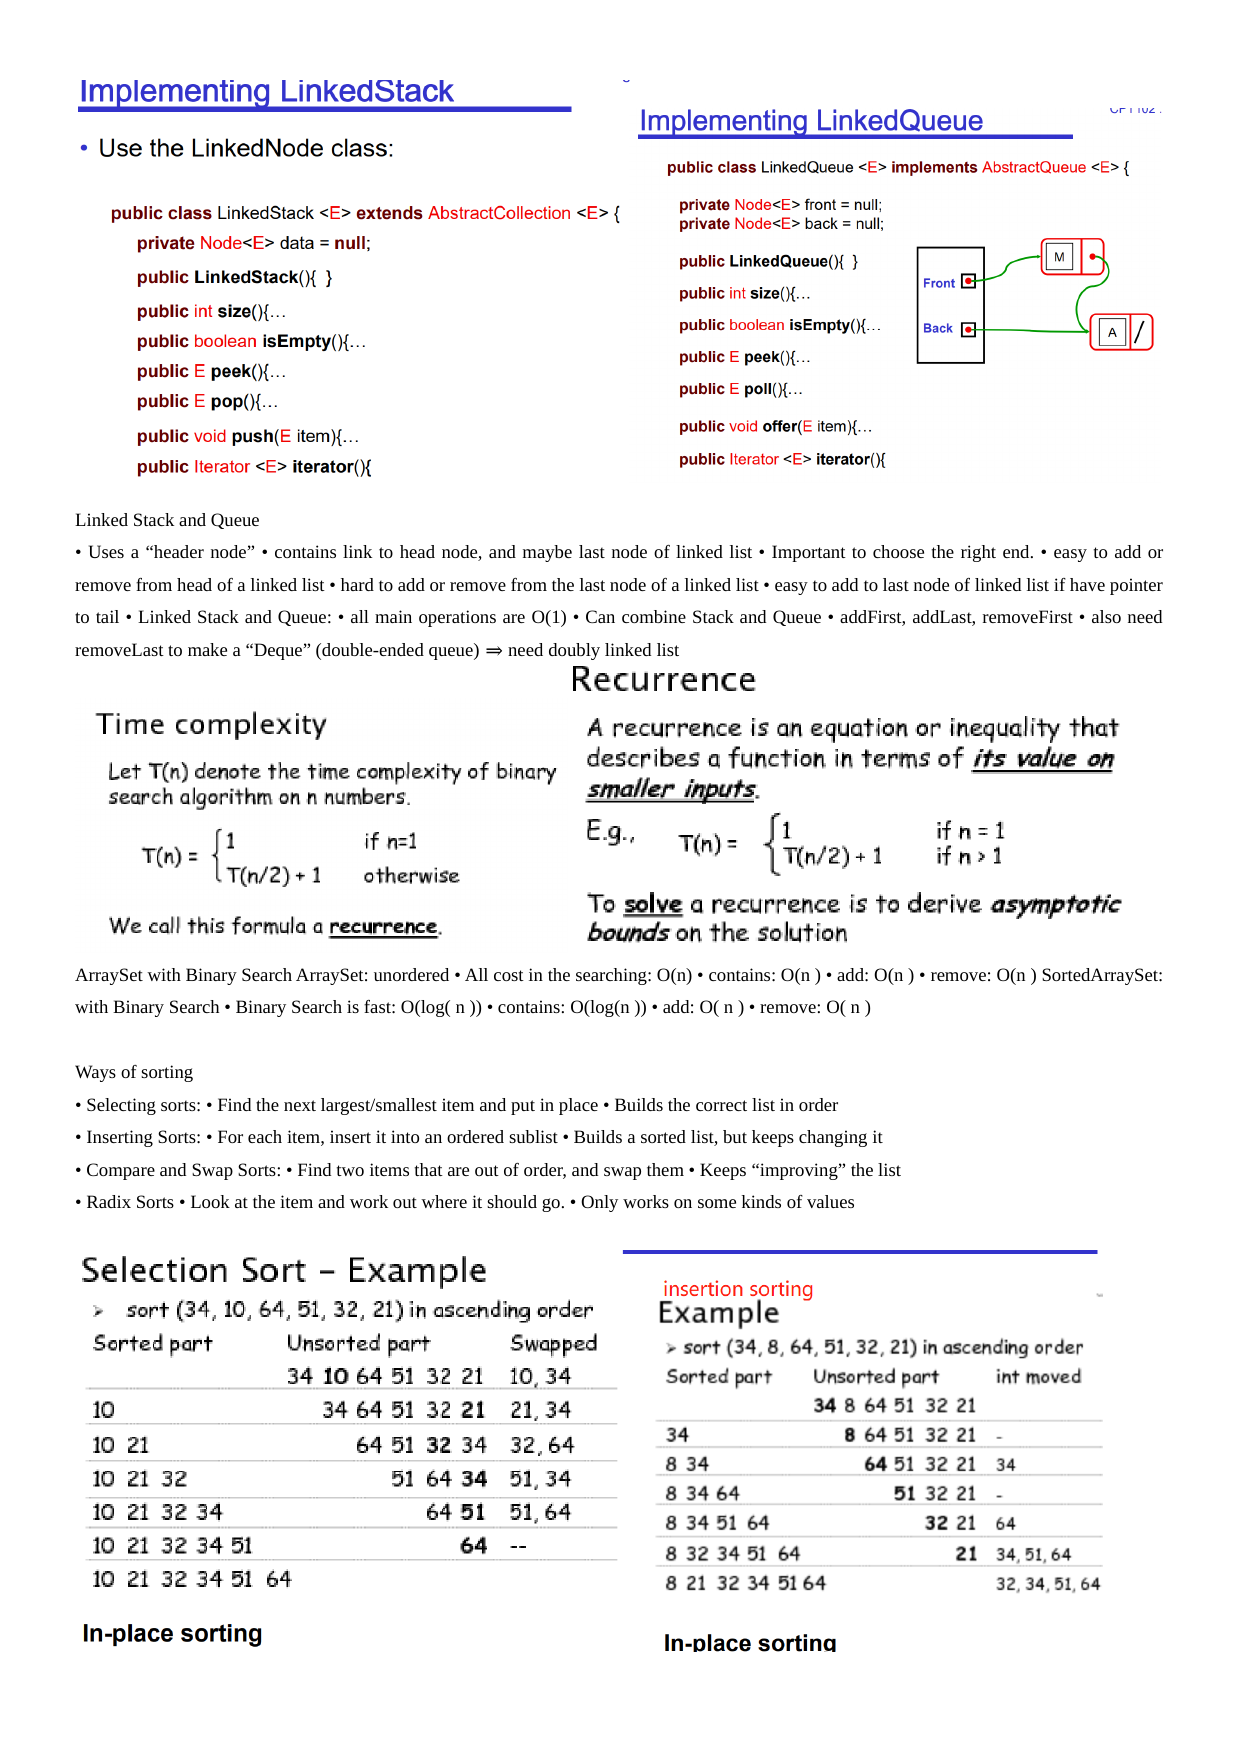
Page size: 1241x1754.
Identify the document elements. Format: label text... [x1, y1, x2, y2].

text Linked Stack and Queue [75, 503, 1165, 536]
picture [622, 1250, 1144, 1652]
text • Selecting sorts: • Find the next largest/smallest item and put in place • Builds the correct list in order [75, 1088, 1165, 1121]
text Ways of sorting [75, 1056, 1165, 1088]
picture [75, 1253, 618, 1652]
picture [75, 80, 1162, 483]
text ArraySet with Binary Search ArraySet: unordered • All cost in the searching: O(n) • contains: O(n ) • add: O(n ) • remove: O(n ) SortedArraySet: with Binary Search • Binary Search is fast: O(log( n )) • contains: O(log(n )) • add: O( n ) • remove: O( n ) [75, 958, 1165, 1023]
text • Inserting Sorts: • For each item, insert it into an ordered sublist • Builds a sorted list, but keeps changing it [75, 1121, 1165, 1153]
picture [75, 665, 1125, 953]
text • Uses a “header node” • contains link to head node, and maybe last node of linked list • Important to choose the right end. • easy to add or remove from head of a linked list • hard to add or remove from the last node of a linked list • easy to add to last node of linked list if have pointer to tail • Linked Stack and Queue: • all main operations are O(1) • Can combine Stack and Queue • addFirst, addLast, removeFirst • also need removeLast to make a “Deque” (double-ended queue) ⇒ need doubly linked list [75, 536, 1165, 666]
text • Radix Sorts • Look at the item and work out where it should go. • Only works on some kinds of values [75, 1186, 1165, 1218]
text • Compare and Swap Sorts: • Find two items that are out of order, and swap them • Keeps “improving” the list [75, 1153, 1165, 1186]
